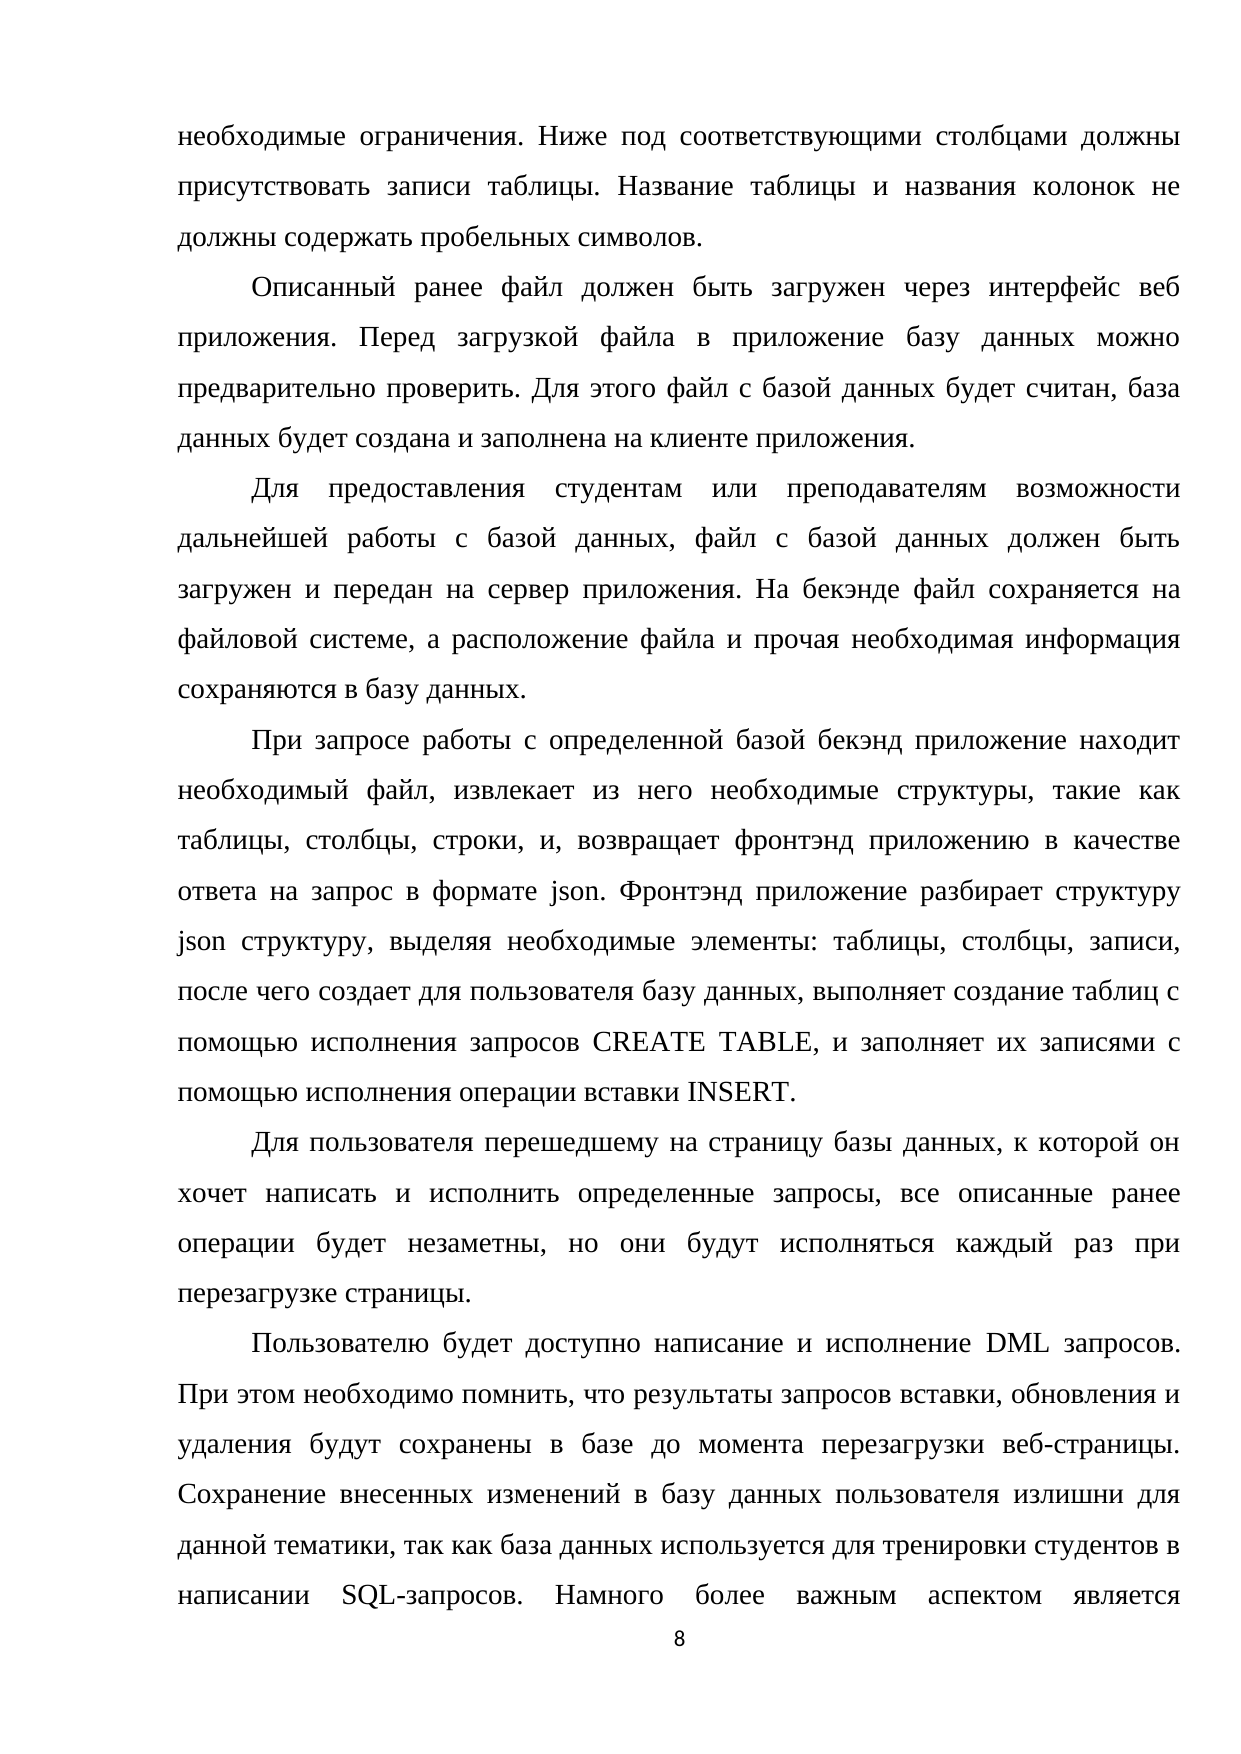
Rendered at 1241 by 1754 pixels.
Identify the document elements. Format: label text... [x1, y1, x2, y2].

text Для предоставления студентам или преподавателям возможности дальнейшей работы с базой данных, файл с базой данных должен быть загружен и передан на сервер приложения. На бекэнде файл сохраняется на файловой системе, а расположение файла и прочая необходимая информация сохраняются в базу данных. [177, 470, 1181, 705]
text Описанный ранее файл должен быть загружен через интерфейс веб приложения. Перед загрузкой файла в приложение базу данных можно предварительно проверить. Для этого файл с базой данных будет считан, база данных будет создана и заполнена на клиенте приложения. [177, 269, 1181, 453]
text При запросе работы с определенной базой бекэнд приложение находит необходимый файл, извлекает из него необходимые структуры, такие как таблицы, столбцы, строки, и, возвращает фронтэнд приложению в качестве ответа на запрос в формате json. Фронтэнд приложение разбирает структуру json структуру, выделяя необходимые элементы: таблицы, столбцы, записи, после чего создает для пользователя базу данных, выполняет создание таблиц с помощью исполнения запросов CREATE TABLE, и заполняет их записями с помощью исполнения операции вставки INSERT. [177, 722, 1181, 1108]
text Для пользователя перешедшему на страницу базы данных, к которой он хочет написать и исполнить определенные запросы, все описанные ранее операции будет незаметны, но они будут исполняться каждый раз при перезагрузке страницы. [177, 1124, 1181, 1309]
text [177, 1326, 1181, 1611]
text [177, 118, 1181, 252]
